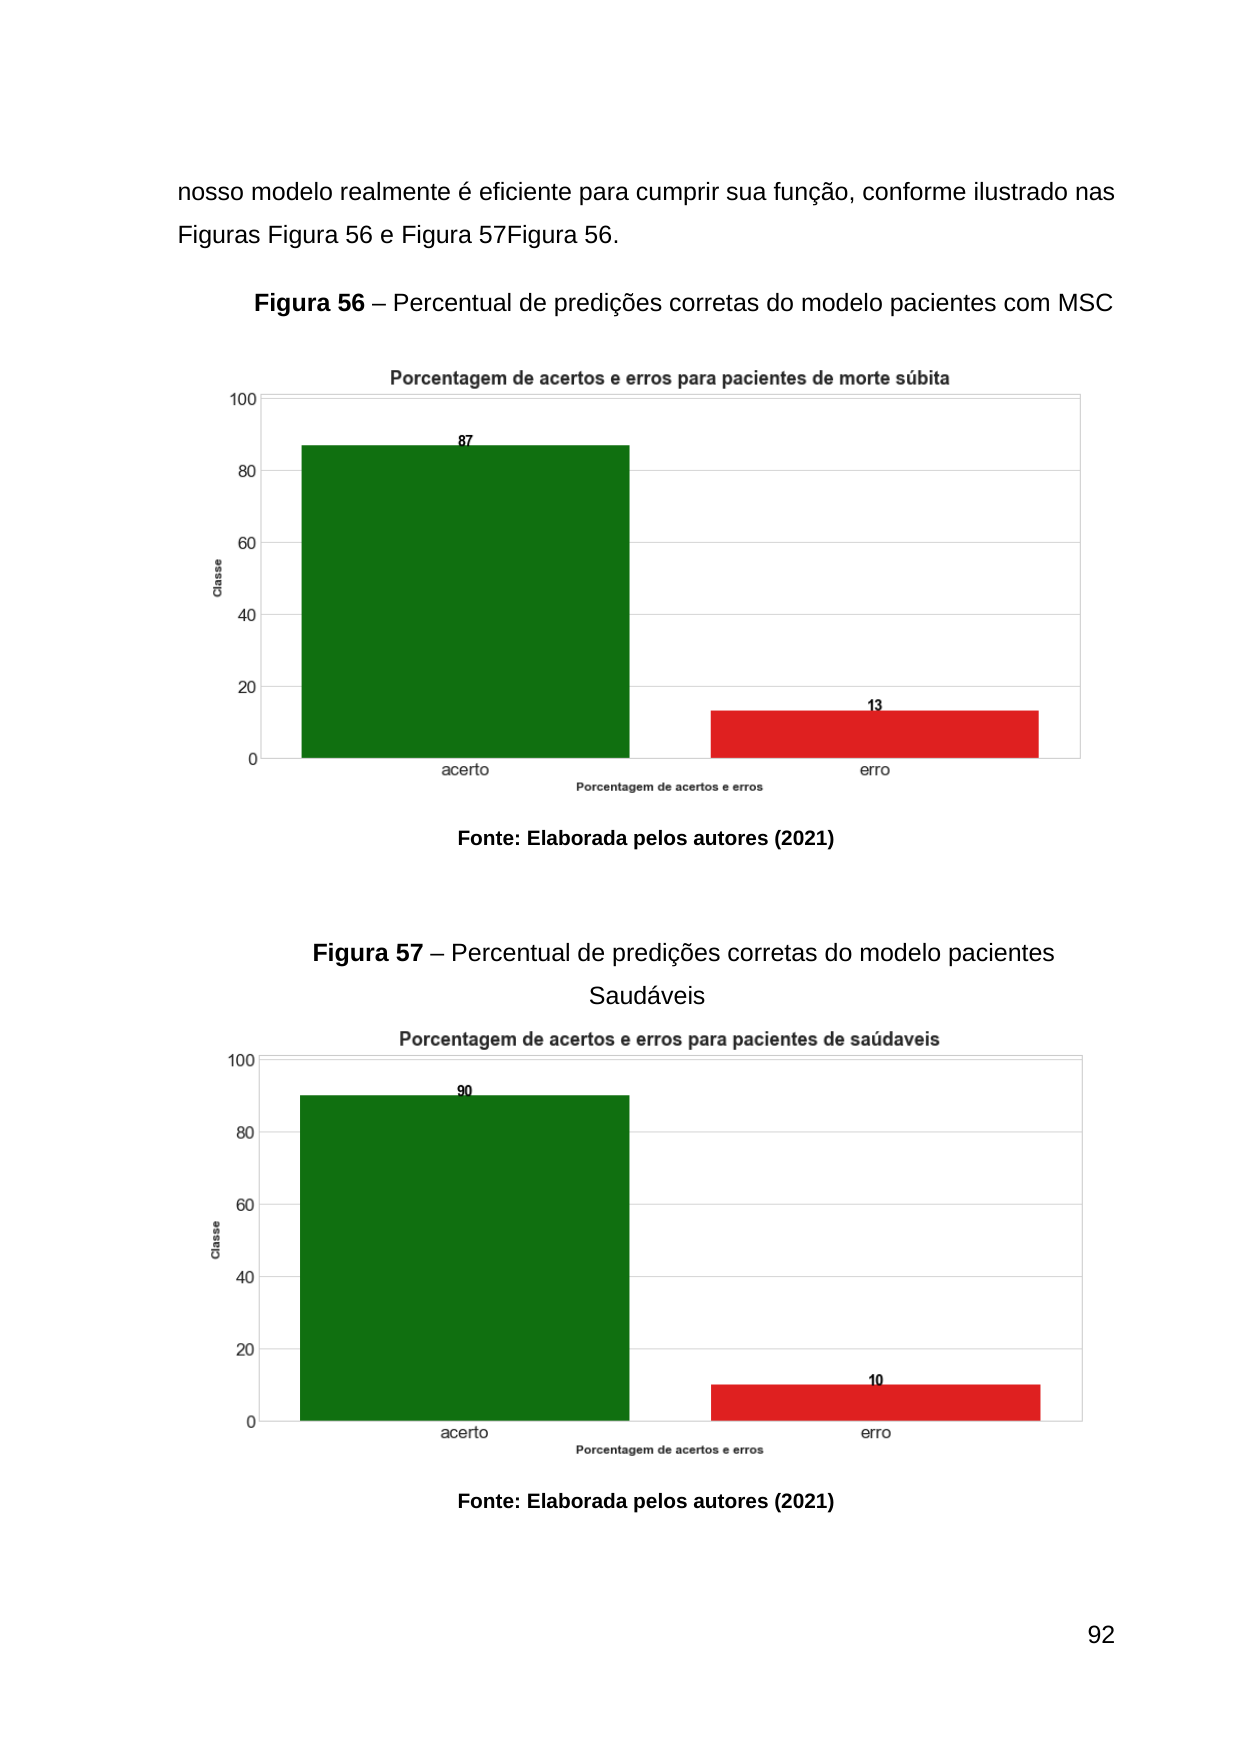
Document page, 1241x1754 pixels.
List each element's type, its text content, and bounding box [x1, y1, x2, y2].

picture [205, 1024, 1088, 1462]
text Figura 56 – Percentual de predições corretas do modelo pacientes com MSC [177, 288, 1117, 317]
text Figura 57 – Percentual de predições corretas do modelo pacientes Saudáveis [177, 938, 1117, 1010]
text Fonte: Elaborada pelos autores (2021) [177, 1489, 1114, 1513]
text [177, 177, 1117, 249]
text Fonte: Elaborada pelos autores (2021) [177, 826, 1114, 850]
picture [206, 363, 1086, 799]
